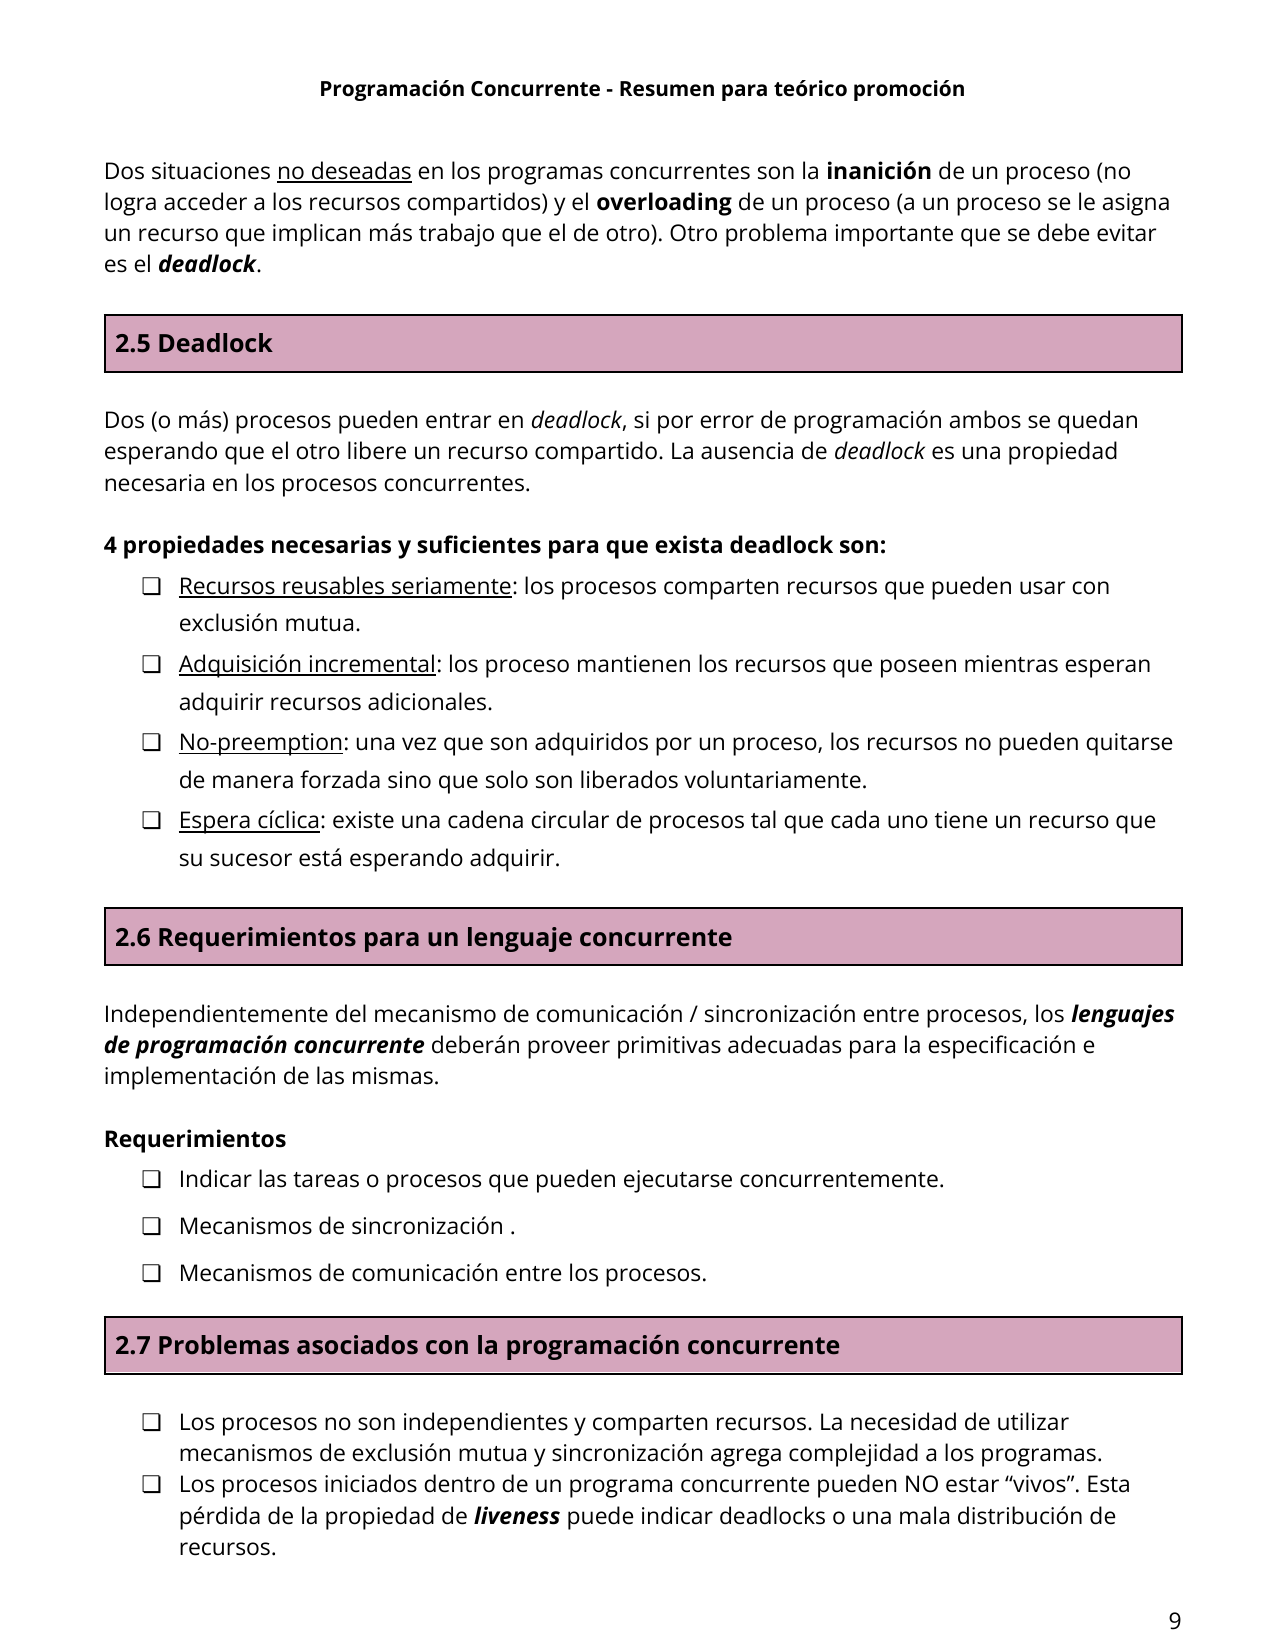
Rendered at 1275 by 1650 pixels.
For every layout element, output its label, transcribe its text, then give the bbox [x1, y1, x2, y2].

list Adquisición incremental: los proceso mantienen los recursos que poseen mientras esperan adquirir recursos adicionales. [141, 638, 1181, 717]
text Independientemente del mecanismo de comunicación / sincronización entre procesos, los lenguajes de programación concurrente deberán proveer primitivas adecuadas para la especificación e implementación de las mismas. [103, 997, 1181, 1091]
text 4 propiedades necesarias y suficientes para que exista deadlock son: [103, 529, 1181, 560]
text Dos (o más) procesos pueden entrar en deadlock, si por error de programación ambos se quedan esperando que el otro libere un recurso compartido. La ausencia de deadlock es una propiedad necesaria en los procesos concurrentes. [103, 404, 1181, 498]
list Espera cíclica: existe una cadena circular de procesos tal que cada uno tiene un recurso que su sucesor está esperando adquirir. [141, 795, 1181, 873]
list Mecanismos de comunicación entre los procesos. [141, 1248, 1181, 1295]
table_header 2.7 Problemas asociados con la programación concurrente [106, 1318, 1181, 1372]
table_header 2.5 Deadlock [106, 316, 1181, 371]
table_header 2.6 Requerimientos para un lenguaje concurrente [106, 909, 1181, 964]
list Los procesos no son independientes y comparten recursos. La necesidad de utilizar mecanismos de exclusión mutua y sincronización agrega complejidad a los programas. [141, 1406, 1181, 1468]
list Indicar las tareas o procesos que pueden ejecutarse concurrentemente. [141, 1154, 1181, 1201]
text Dos situaciones no deseadas en los programas concurrentes son la inanición de un proceso (no logra acceder a los recursos compartidos) y el overloading de un proceso (a un proceso se le asigna un recurso que implican más trabajo que el de otro). Otro problema importante que se debe evitar es el deadlock. [103, 154, 1181, 279]
list Los procesos iniciados dentro de un programa concurrente pueden NO estar “vivos”. Esta pérdida de la propiedad de liveness puede indicar deadlocks o una mala distribución de recursos. [141, 1468, 1181, 1562]
list Recursos reusables seriamente: los procesos comparten recursos que pueden usar con exclusión mutua. [141, 560, 1181, 638]
list Mecanismos de sincronización . [141, 1201, 1181, 1248]
text Requerimientos [103, 1122, 1181, 1154]
list No-preemption: una vez que son adquiridos por un proceso, los recursos no pueden quitarse de manera forzada sino que solo son liberados voluntariamente. [141, 717, 1181, 795]
